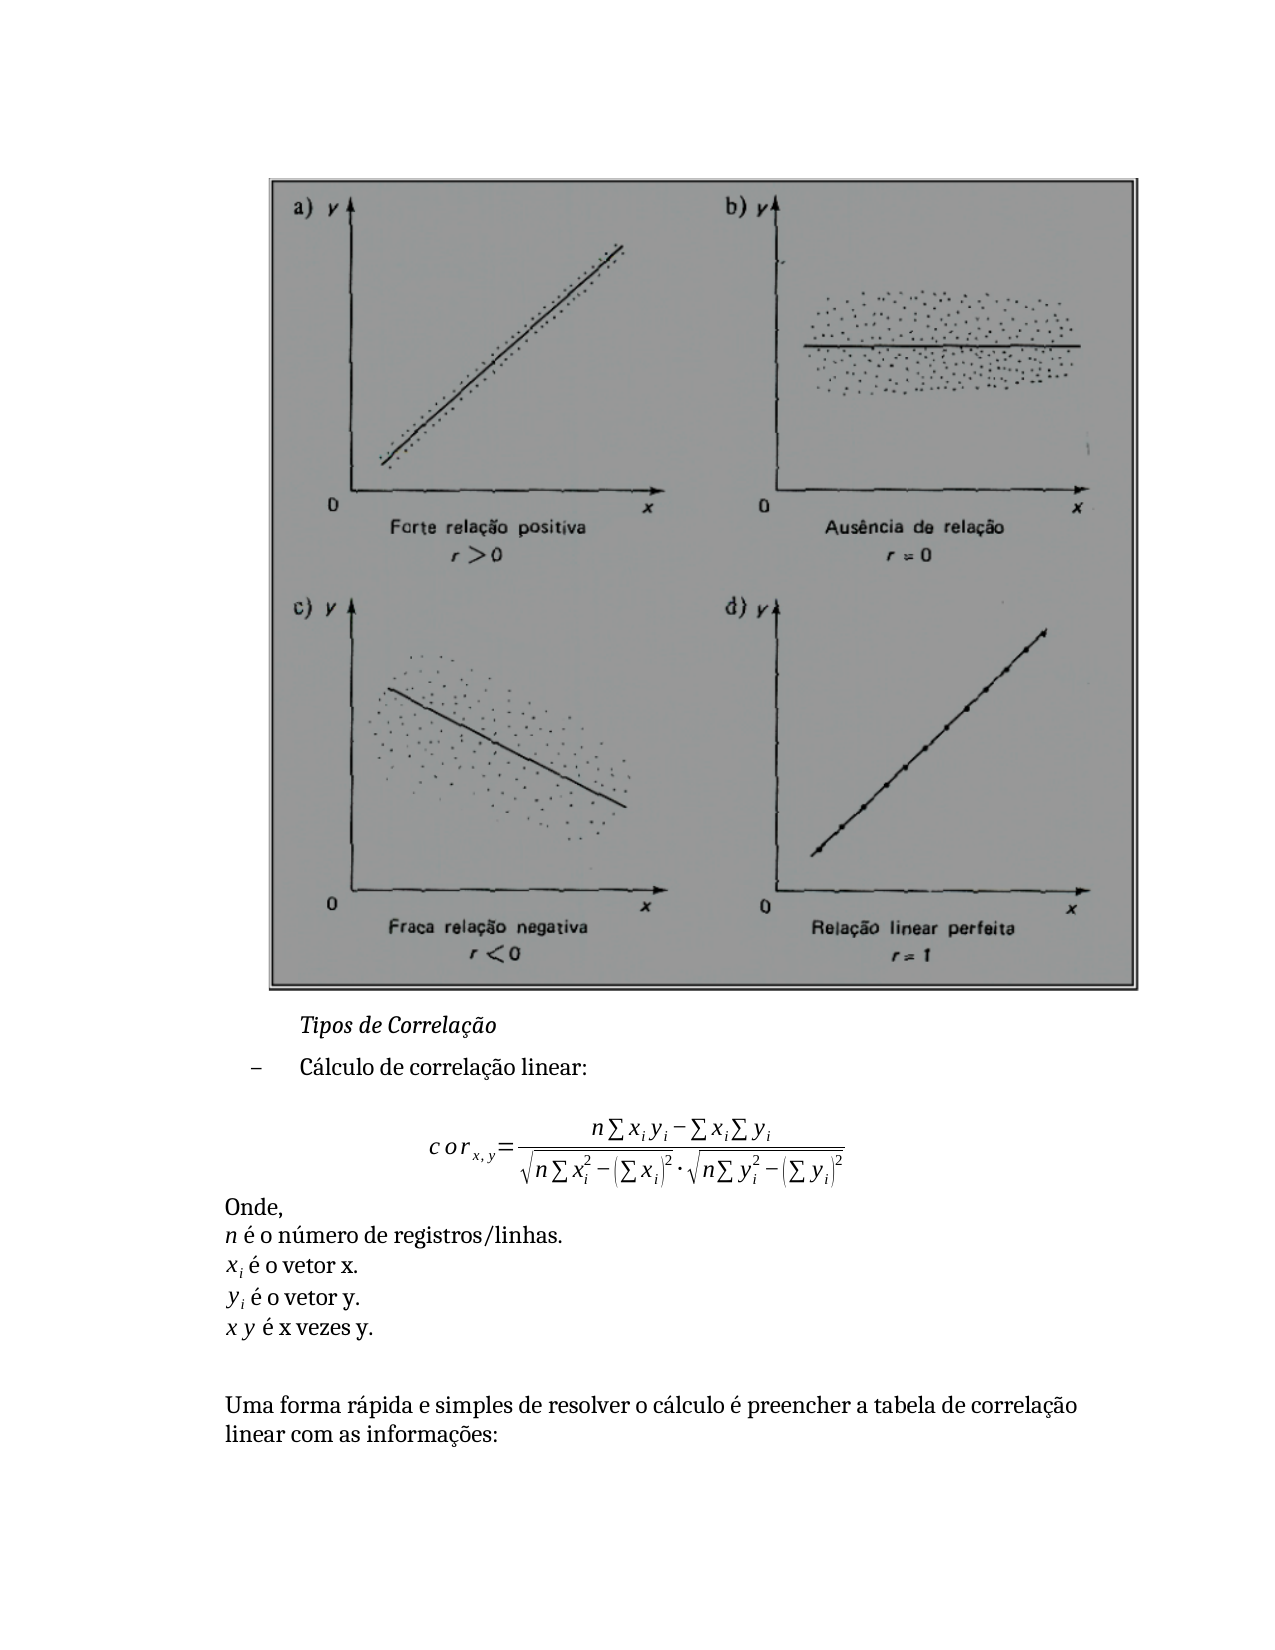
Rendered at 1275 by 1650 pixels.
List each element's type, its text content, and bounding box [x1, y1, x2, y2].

list Onde, é o número de registros/linhas. é o vetor x. é o vetor y. é x vezes y. [175, 1193, 1125, 1370]
list Uma forma rápida e simples de resolver o cálculo é preencher a tabela de correlação linear com as informações: [175, 1391, 1125, 1477]
picture [268, 178, 1139, 991]
list Tipos de Correlação [250, 1011, 1125, 1040]
list Cálculo de correlação linear: [250, 1053, 1125, 1110]
